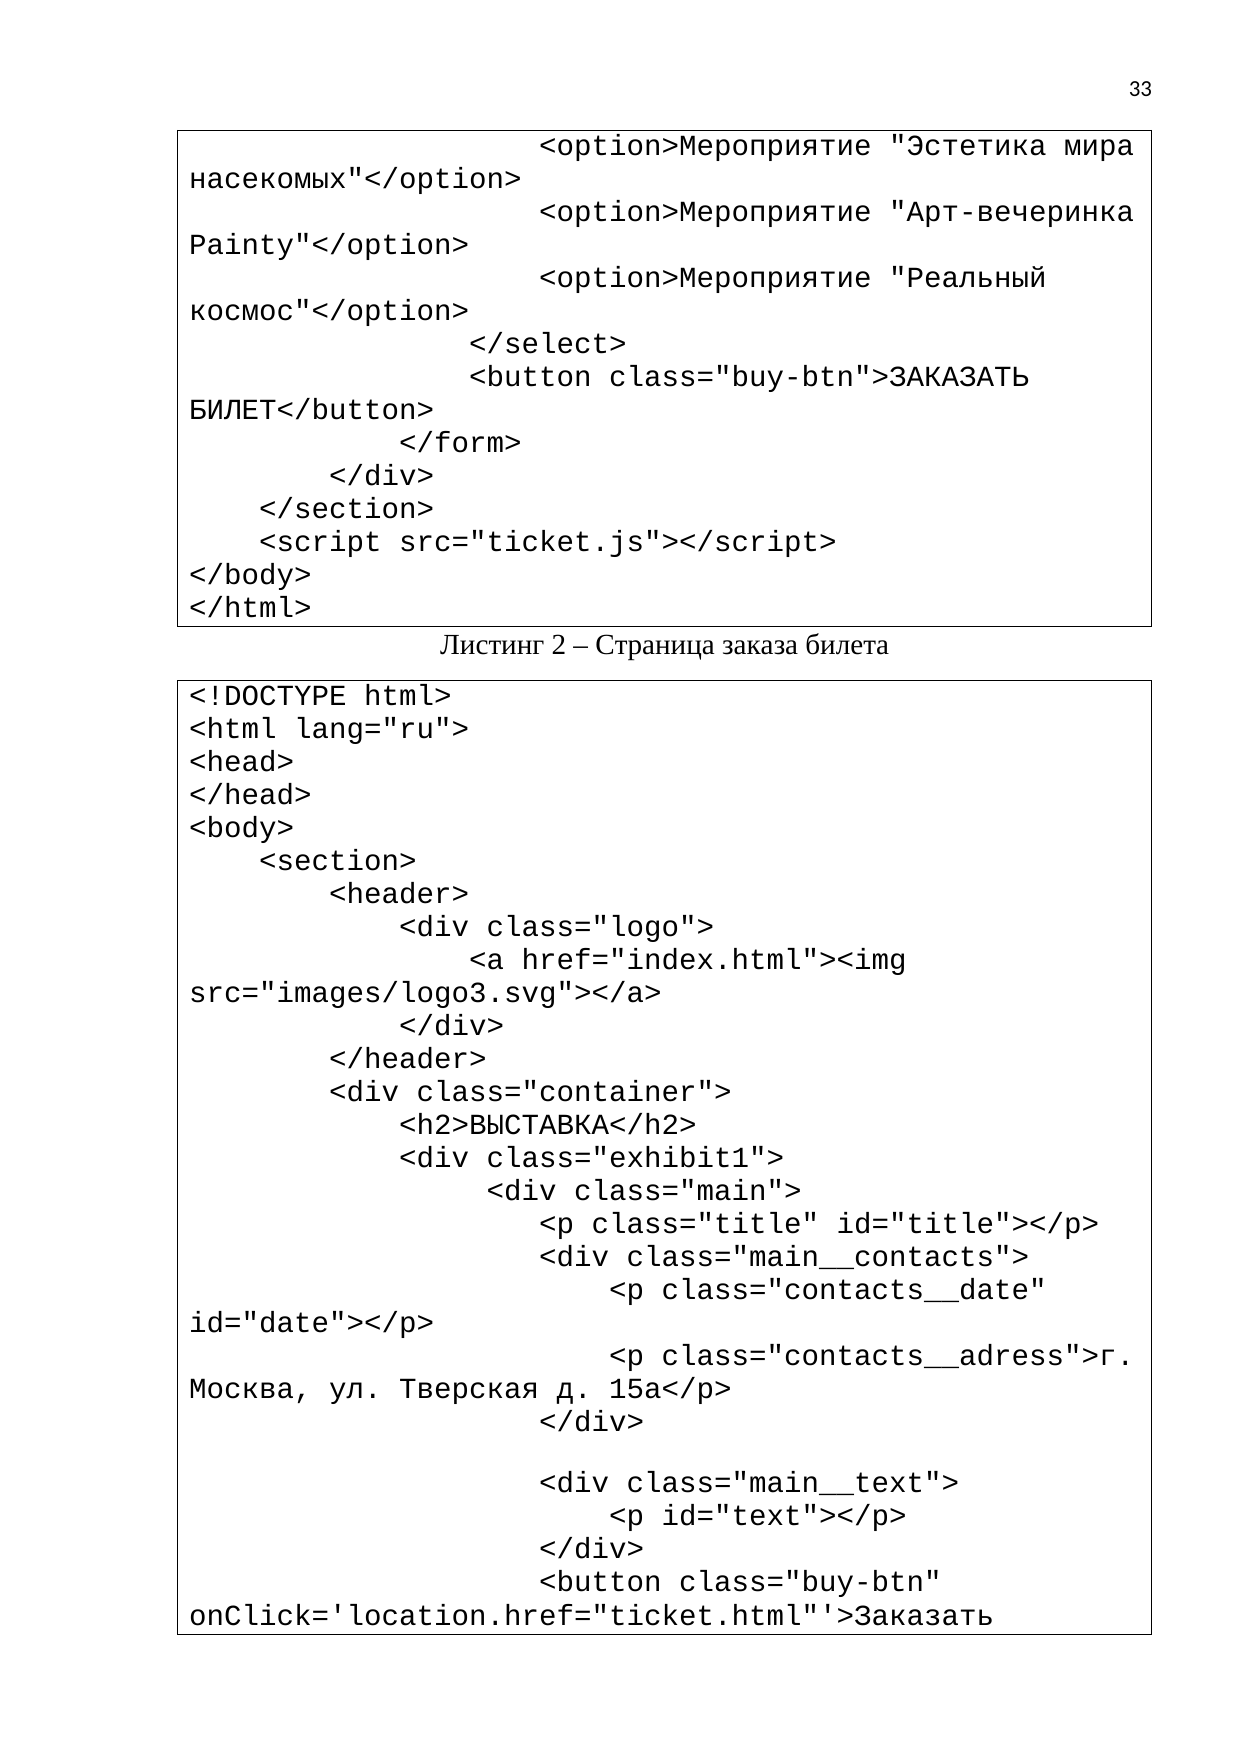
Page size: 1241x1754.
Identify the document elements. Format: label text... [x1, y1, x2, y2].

text Листинг 2 – Страница заказа билета [177, 627, 1152, 661]
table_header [178, 681, 1151, 1634]
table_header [178, 131, 1151, 626]
